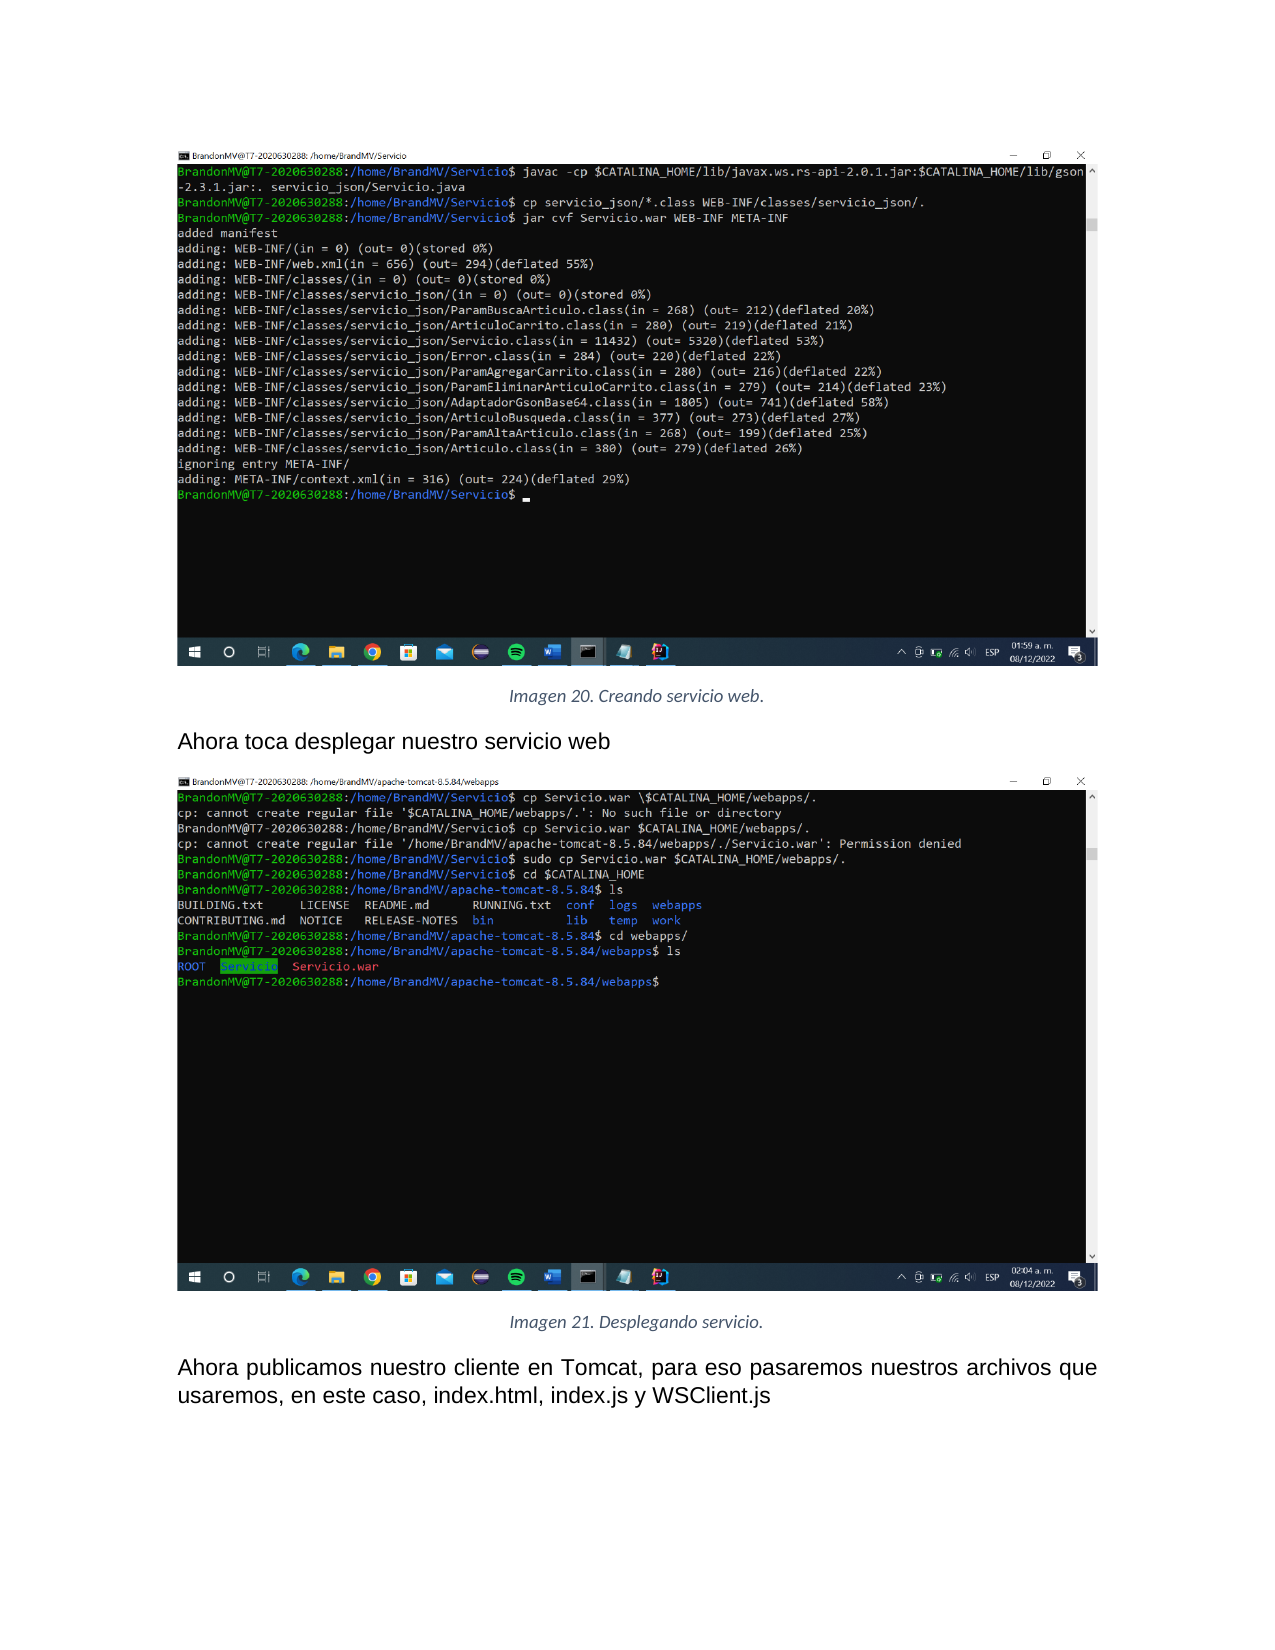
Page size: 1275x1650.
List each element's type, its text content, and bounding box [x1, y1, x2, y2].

text Ahora toca desplegar nuestro servicio web [177, 728, 1098, 754]
picture [177, 773, 1098, 1291]
text Ahora publicamos nuestro cliente en Tomcat, para eso pasaremos nuestros archivos que usaremos, en este caso, index.html, index.js y WSClient.js [177, 1353, 1098, 1408]
picture [177, 147, 1098, 666]
